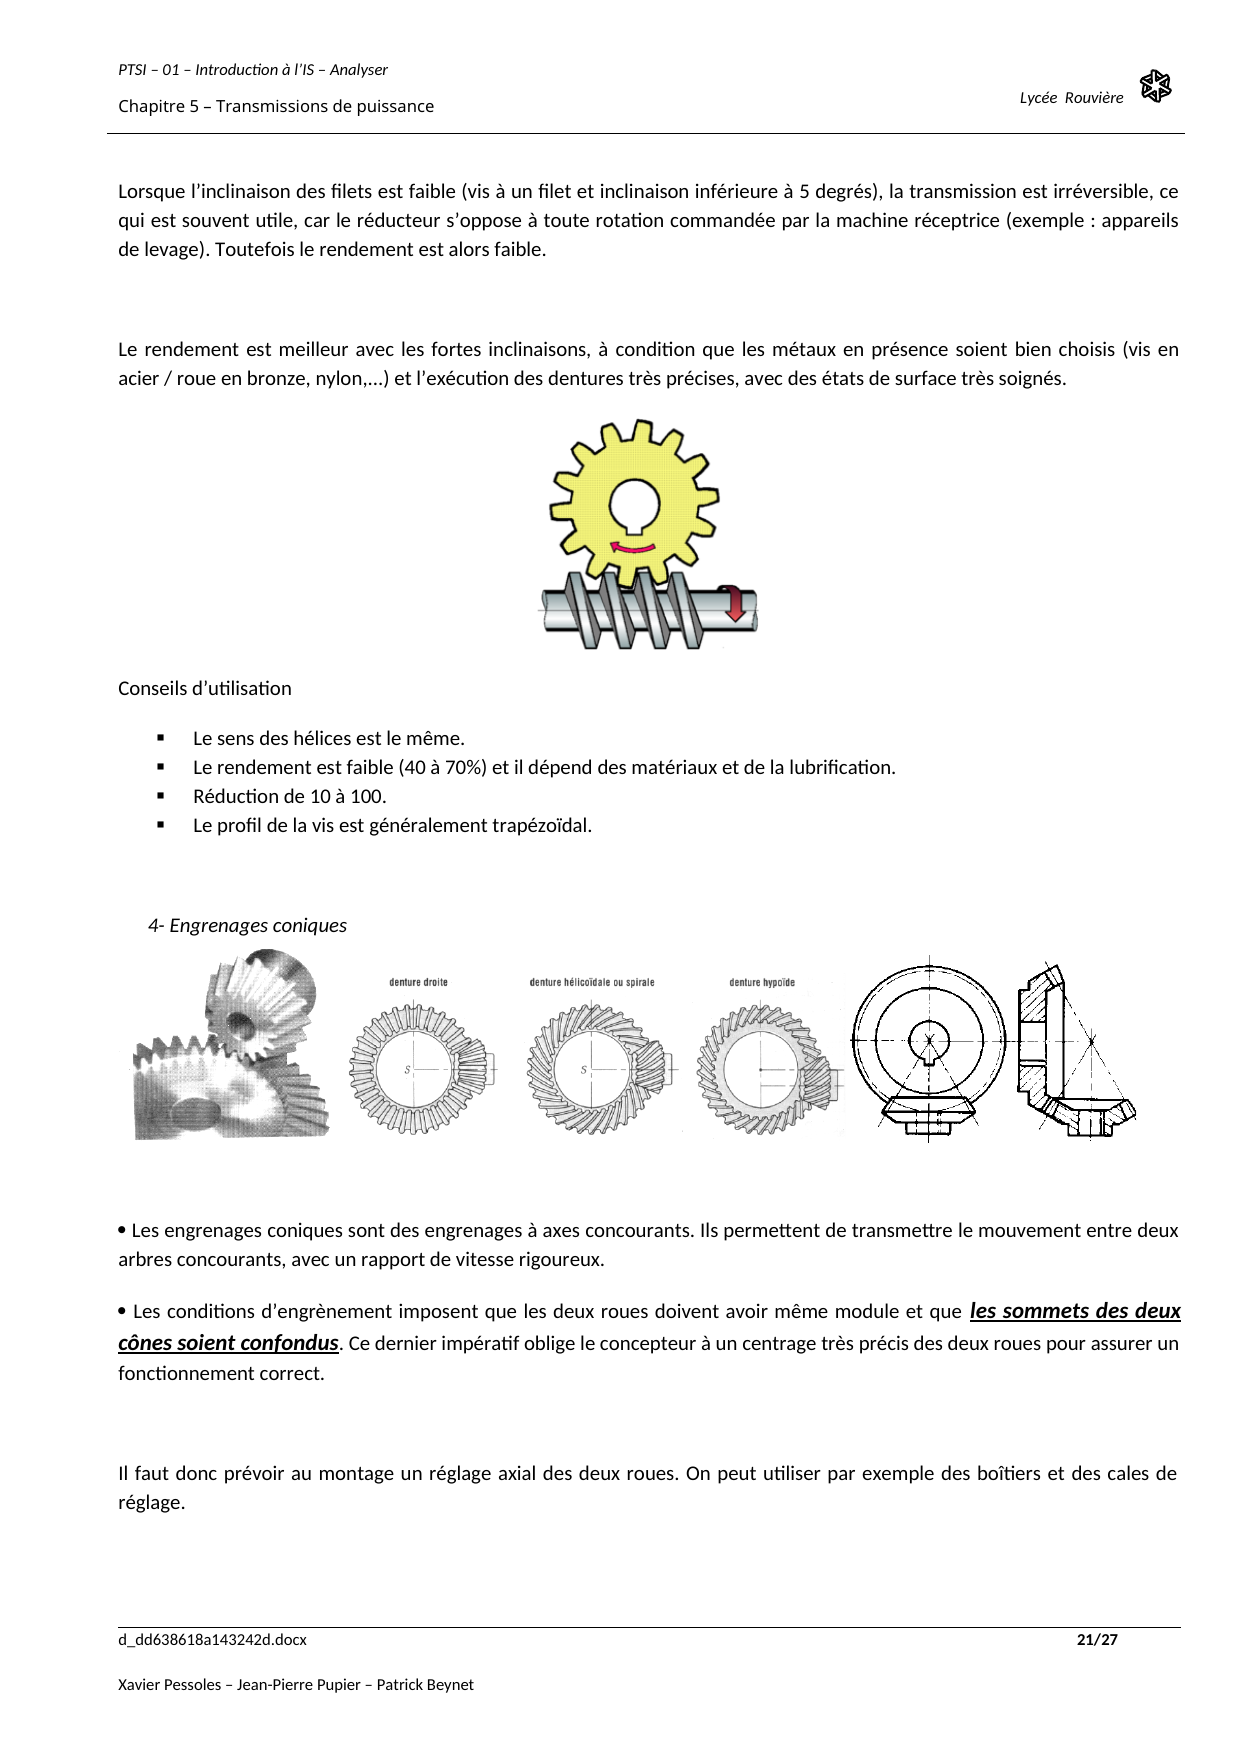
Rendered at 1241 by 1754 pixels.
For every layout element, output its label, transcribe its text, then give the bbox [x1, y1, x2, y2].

picture [850, 954, 1137, 1143]
list Réduction de 10 à 100. [156, 783, 1181, 809]
text Les engrenages coniques sont des engrenages à axes concourants. Ils permettent de transmettre le mouvement entre deux arbres concourants, avec un rapport de vitesse rigoureux. [118, 1217, 1181, 1272]
text Lorsque l’inclinaison des filets est faible (vis à un filet et inclinaison inférieure à 5 degrés), la transmission est irréversible, ce qui est souvent utile, car le réducteur s’oppose à toute rotation commandée par la machine réceptrice (exemple : appareils de levage). Toutefois le rendement est alors faible. [118, 178, 1181, 262]
text Il faut donc prévoir au montage un réglage axial des deux roues. On peut utiliser par exemple des boîtiers et des cales de réglage. [118, 1460, 1181, 1515]
text Conseils d’utilisation [118, 675, 1181, 700]
picture [536, 415, 763, 651]
list Le profil de la vis est généralement trapézoïdal. [156, 812, 1181, 838]
text Le rendement est meilleur avec les fortes inclinaisons, à condition que les métaux en présence soient bien choisis (vis en acier / roue en bronze, nylon,...) et l’exécution des dentures très précises, avec des états de surface très soignés. [118, 336, 1181, 391]
text Les conditions d’engrènement imposent que les deux roues doivent avoir même module et que les sommets des deux cônes soient confondus. Ce dernier impératif oblige le concepteur à un centrage très précis des deux roues pour assurer un fonctionnement correct. [118, 1296, 1181, 1386]
list Le rendement est faible (40 à 70%) et il dépend des matériaux et de la lubrification. [156, 754, 1181, 779]
subtitle Engrenages coniques [124, 912, 1181, 938]
list Le sens des hélices est le même. [156, 725, 1181, 750]
